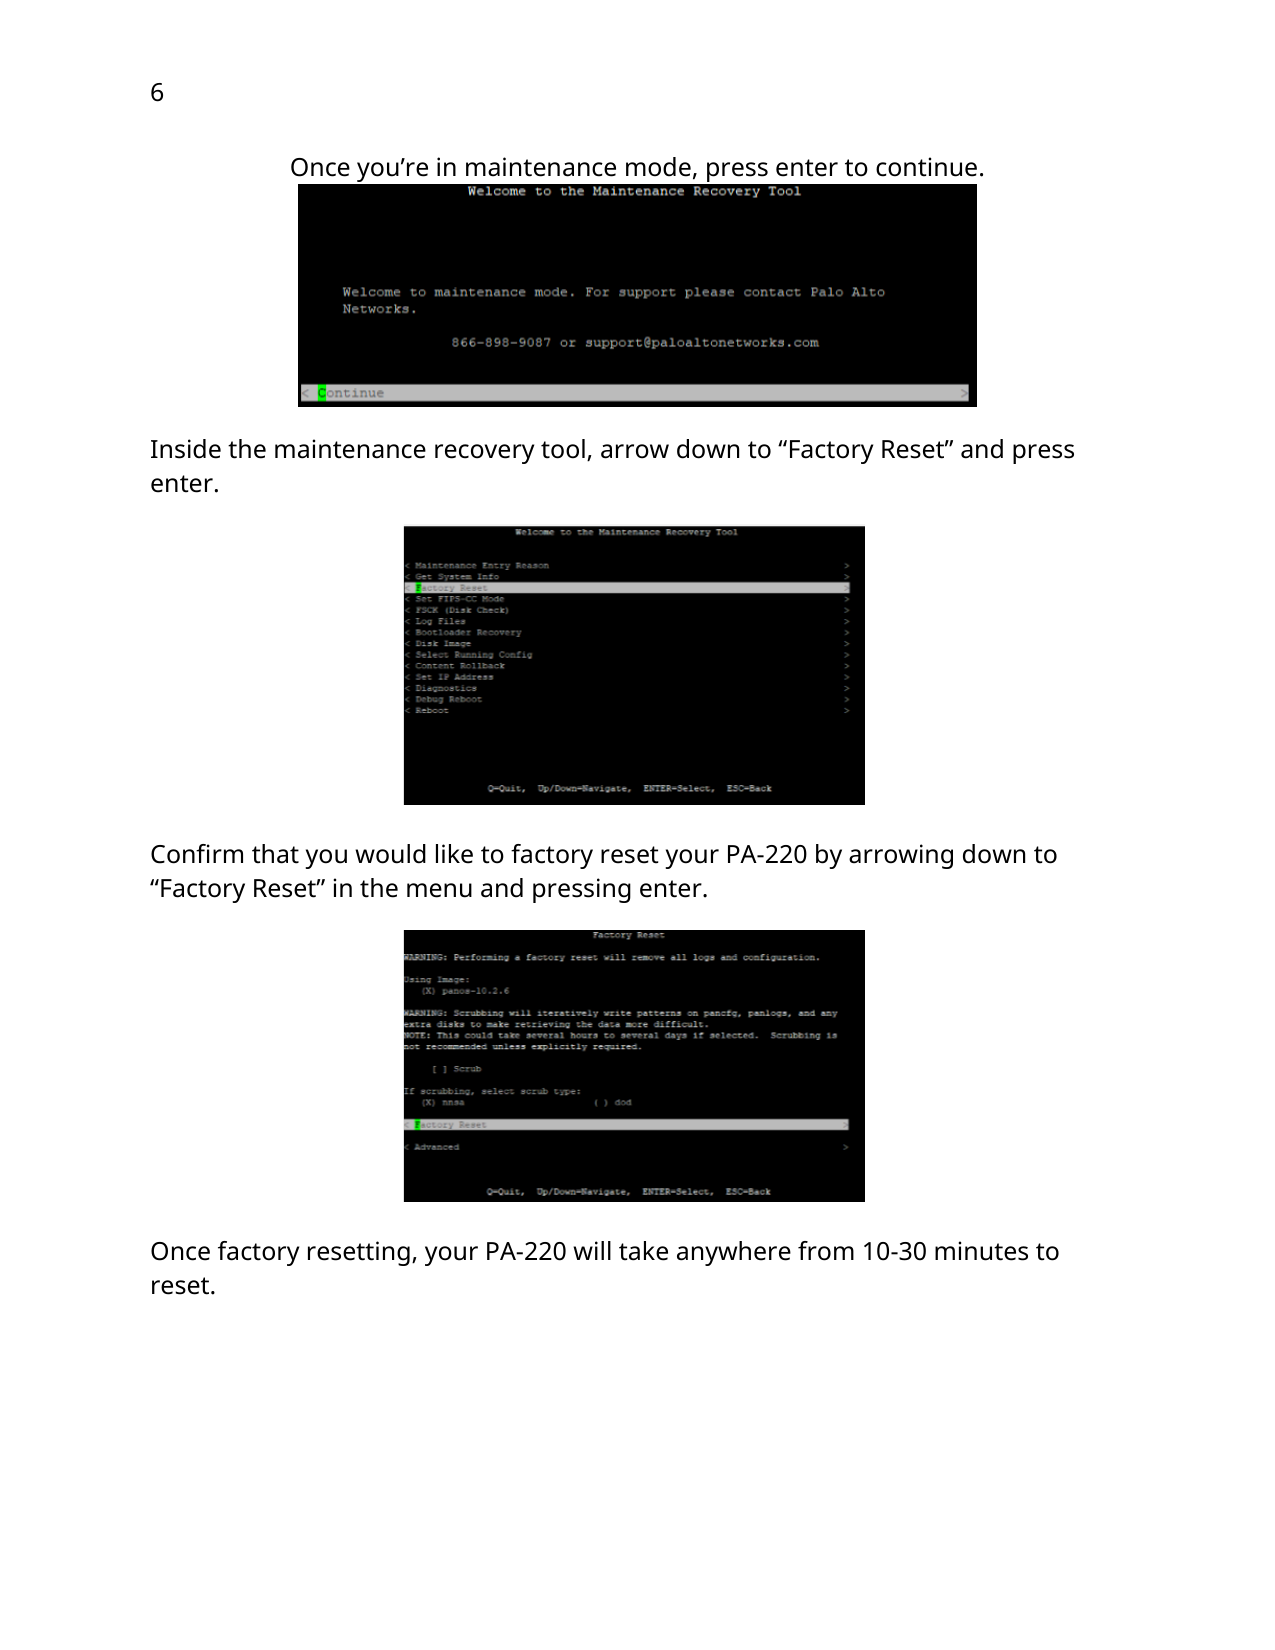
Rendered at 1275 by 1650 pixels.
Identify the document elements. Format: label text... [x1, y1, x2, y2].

picture [403, 930, 865, 1202]
text Once factory resetting, your PA-220 will take anywhere from 10-30 minutes to reset. [150, 1234, 1125, 1302]
text Inside the maintenance recovery tool, arrow down to “Factory Reset” and press enter. [150, 432, 1125, 500]
picture [403, 524, 865, 805]
picture [298, 184, 977, 407]
text Confirm that you would like to factory reset your PA-220 by arrowing down to “Factory Reset” in the menu and pressing enter. [150, 837, 1125, 905]
